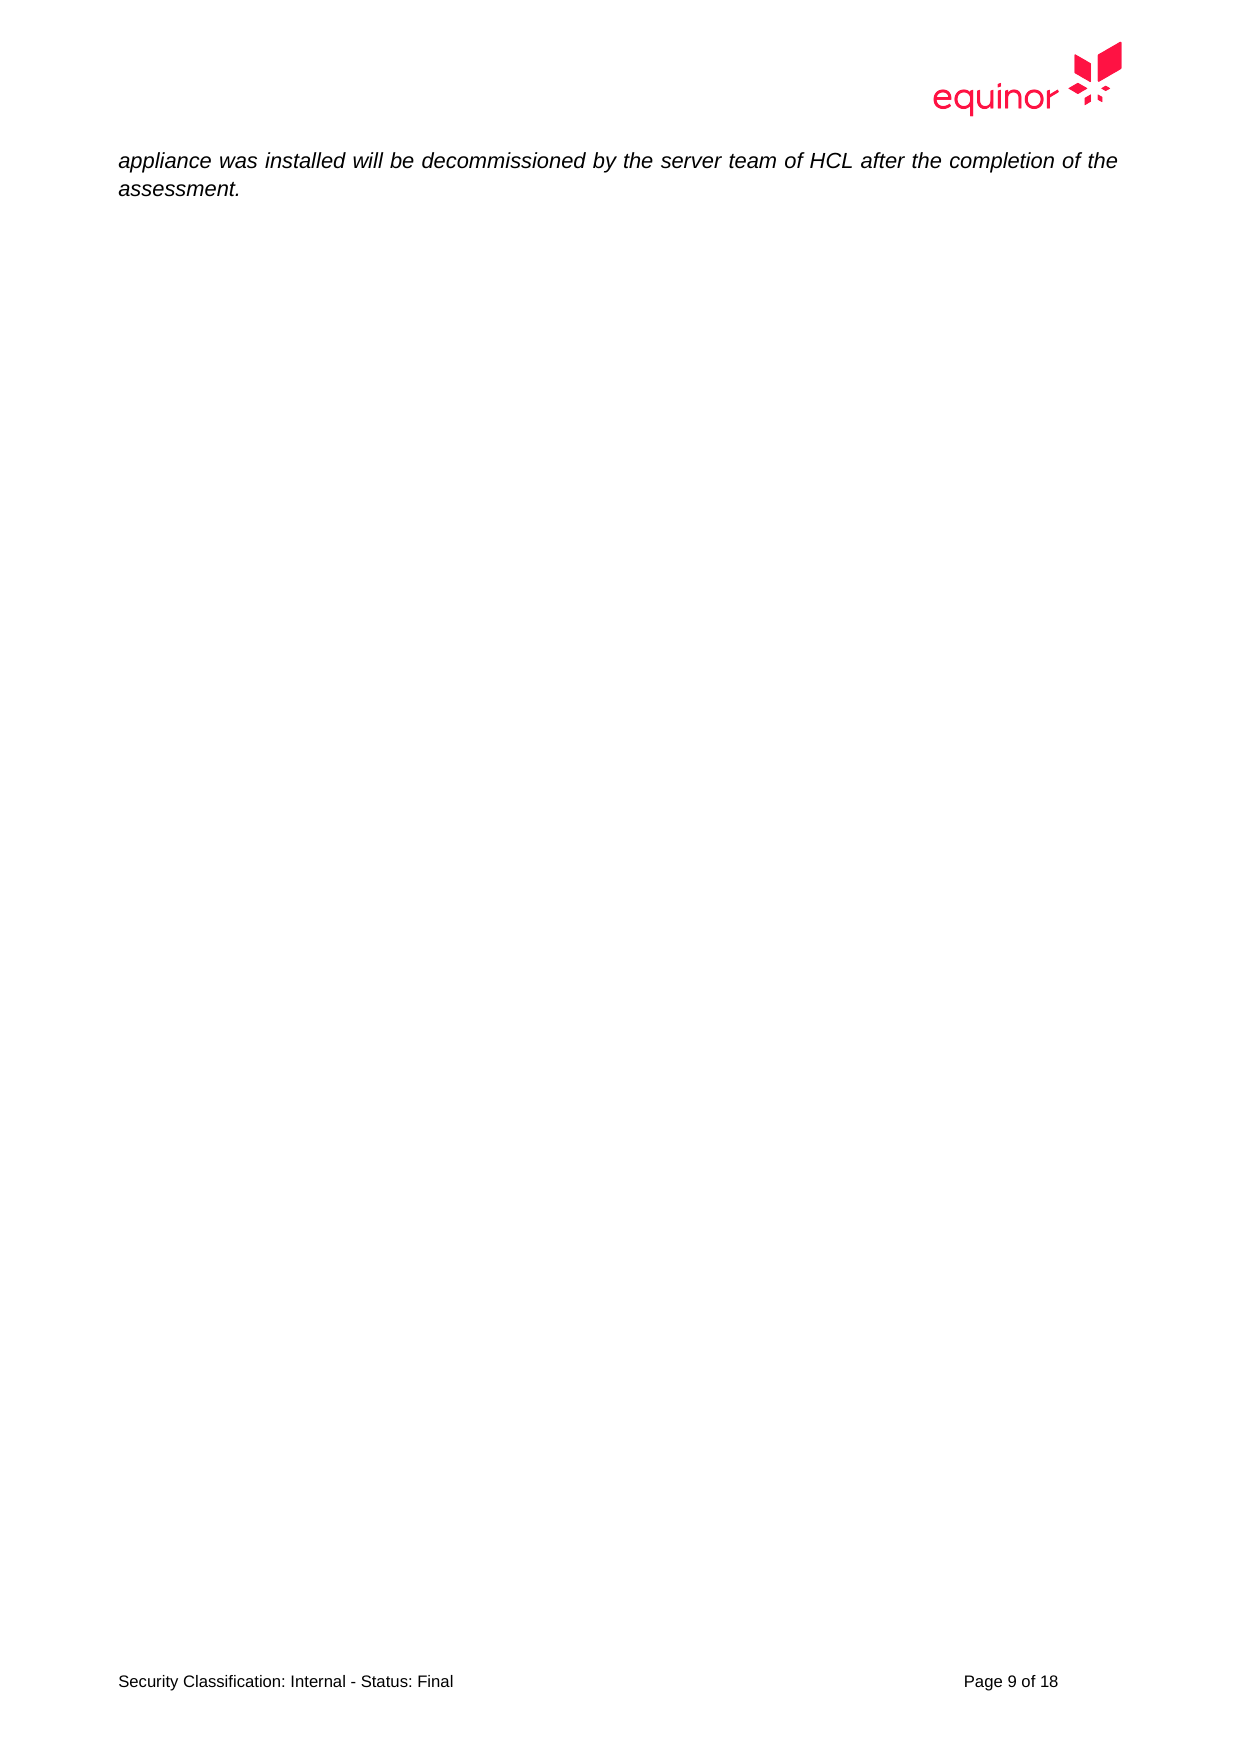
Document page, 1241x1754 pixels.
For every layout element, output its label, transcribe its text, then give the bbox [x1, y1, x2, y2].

picture [909, 17, 1146, 141]
